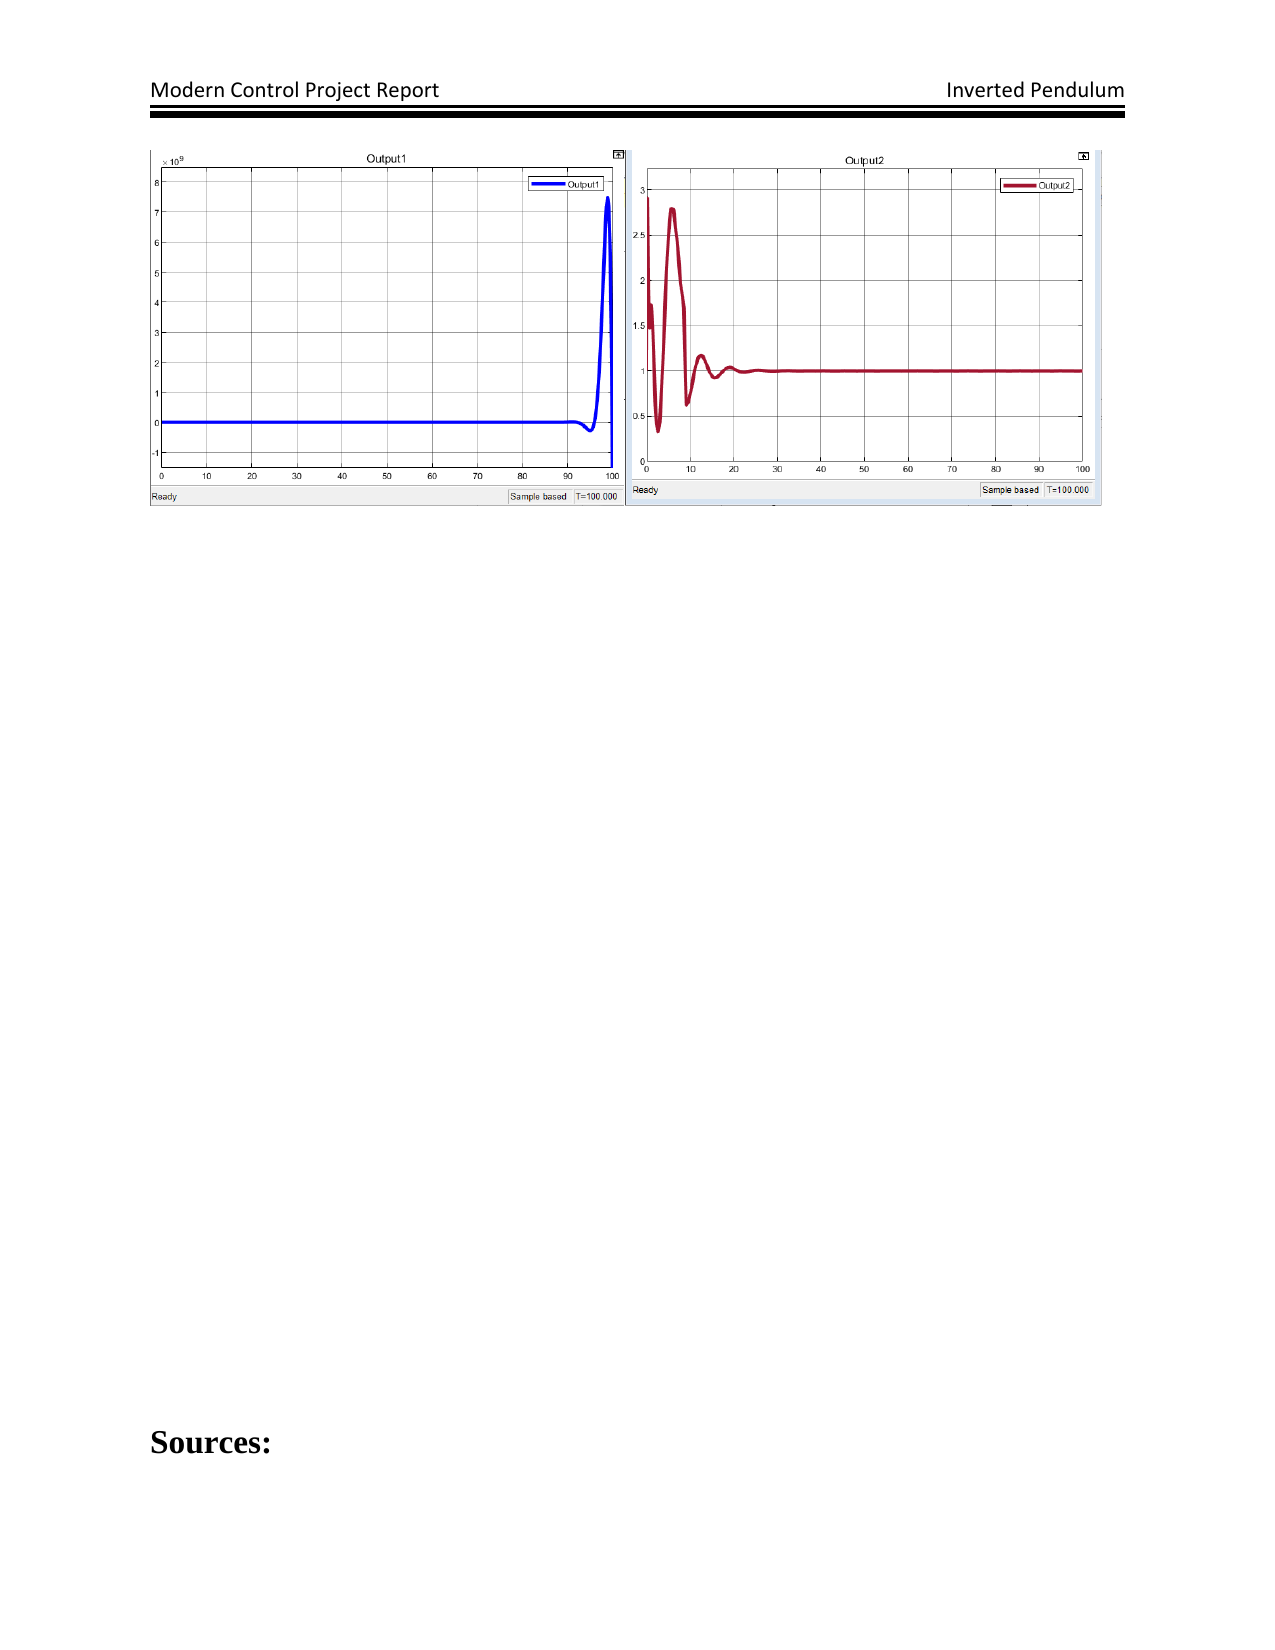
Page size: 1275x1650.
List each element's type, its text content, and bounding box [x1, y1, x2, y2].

picture [150, 150, 1102, 506]
text Sources: [150, 1422, 1125, 1460]
